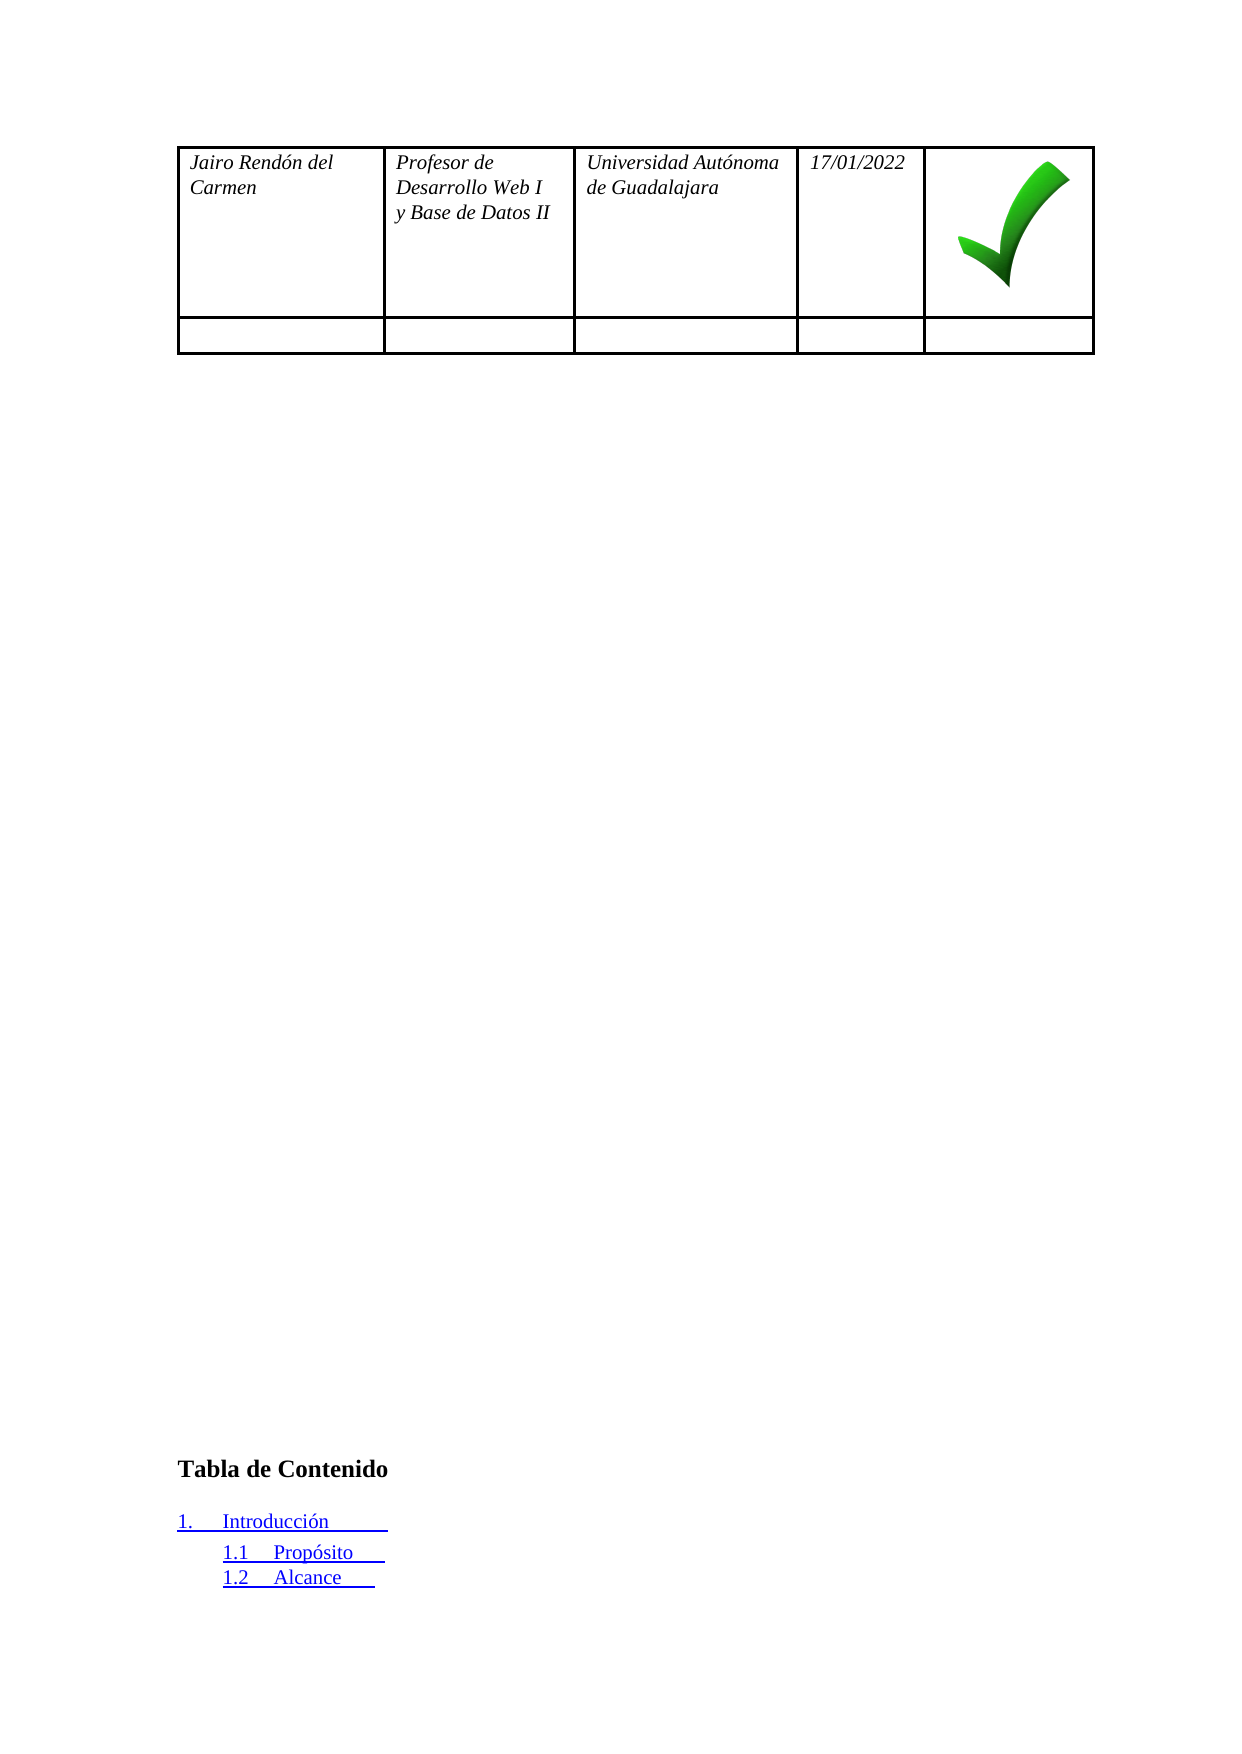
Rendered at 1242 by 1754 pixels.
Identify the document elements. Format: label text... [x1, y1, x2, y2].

picture [939, 152, 1081, 297]
table_header [926, 149, 1092, 316]
table_cell [799, 319, 923, 352]
table_header Universidad Autónoma de Guadalajara [576, 149, 796, 316]
table_header Jairo Rendón del Carmen [180, 149, 383, 316]
subtitle Tabla de Contenido [177, 1454, 1179, 1483]
table_cell [386, 319, 573, 352]
table_cell [180, 319, 383, 352]
list Introducción [177, 1508, 1179, 1533]
table_header Profesor de Desarrollo Web I y Base de Datos II [386, 149, 573, 316]
table_cell [576, 319, 796, 352]
table_header 17/01/2022 [799, 149, 923, 316]
table_cell [926, 319, 1092, 352]
list Propósito 1.2 Alcance [222, 1540, 386, 1589]
